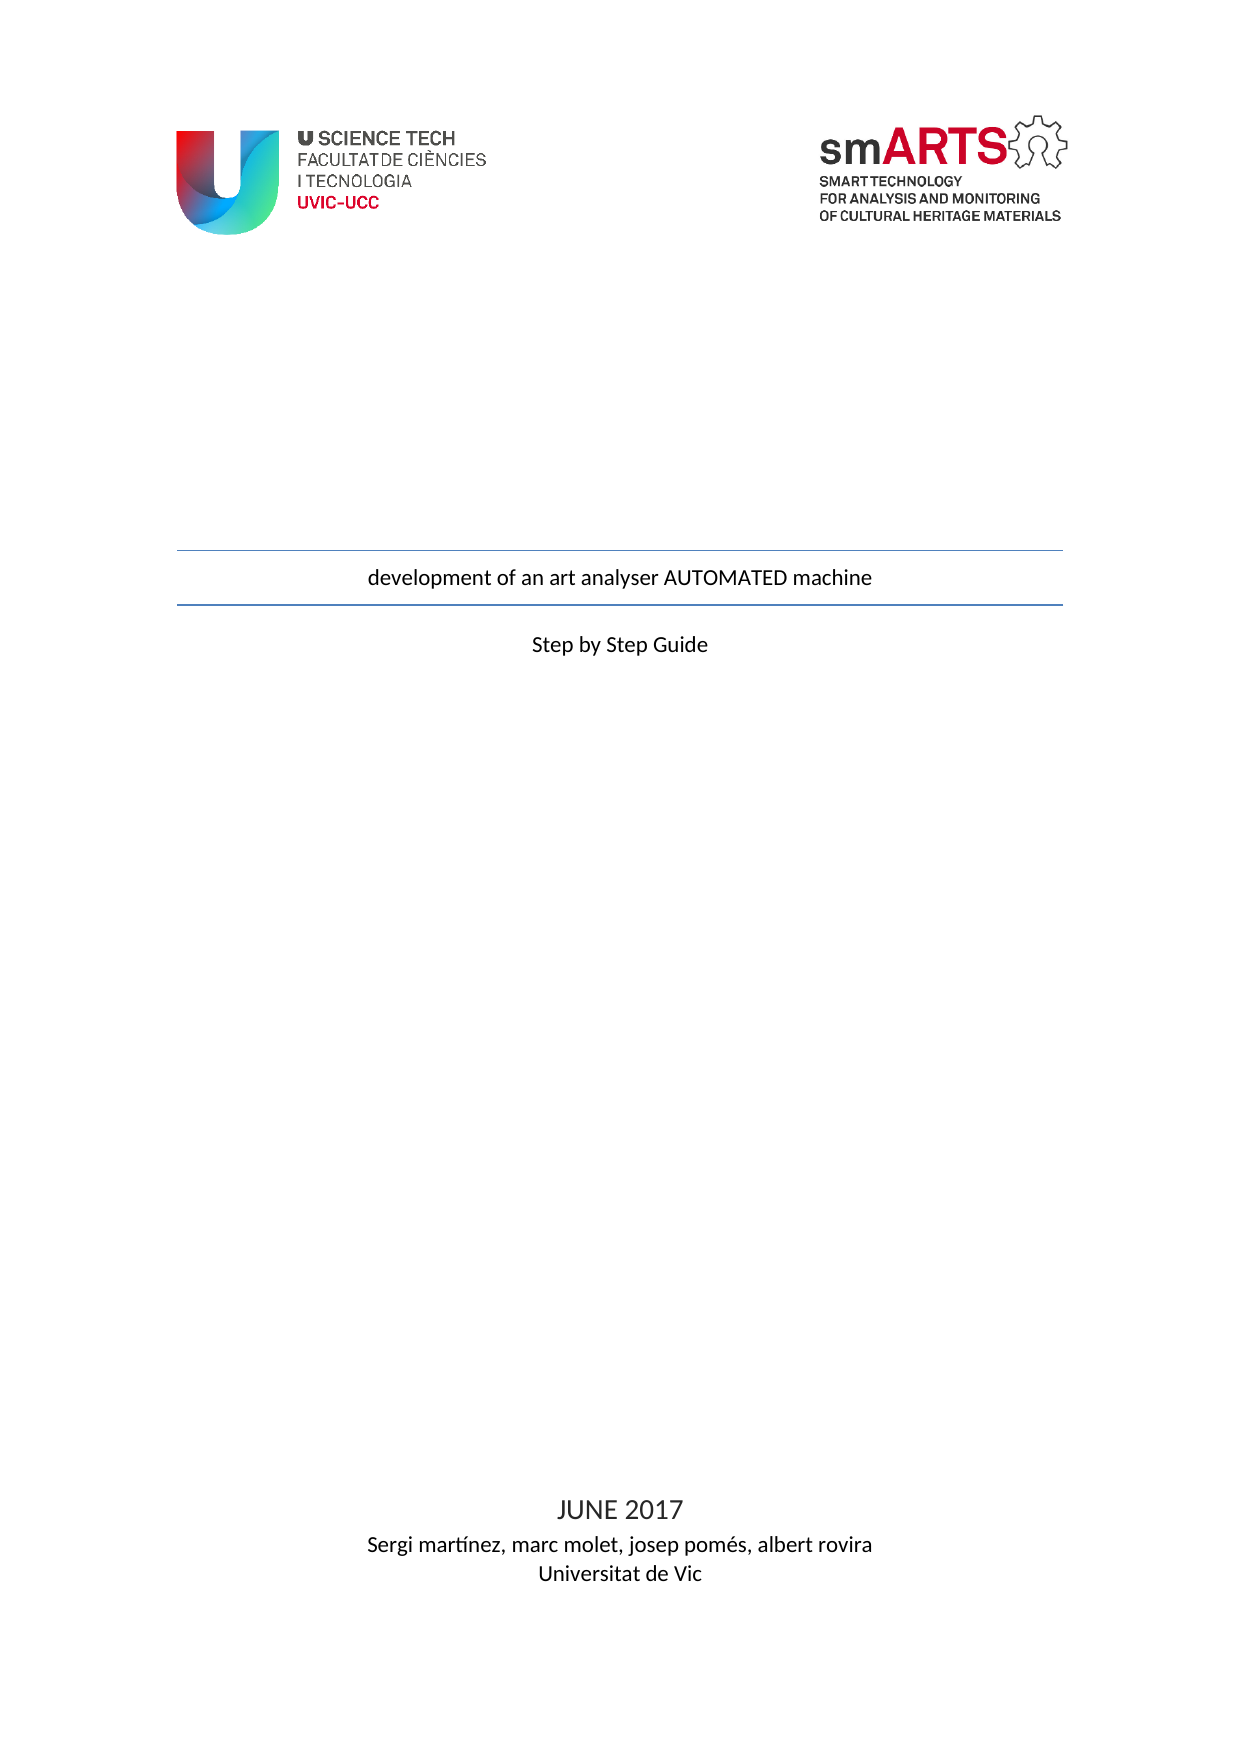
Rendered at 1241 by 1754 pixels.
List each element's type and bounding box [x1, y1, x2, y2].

picture [173, 123, 488, 238]
picture [813, 105, 1072, 236]
